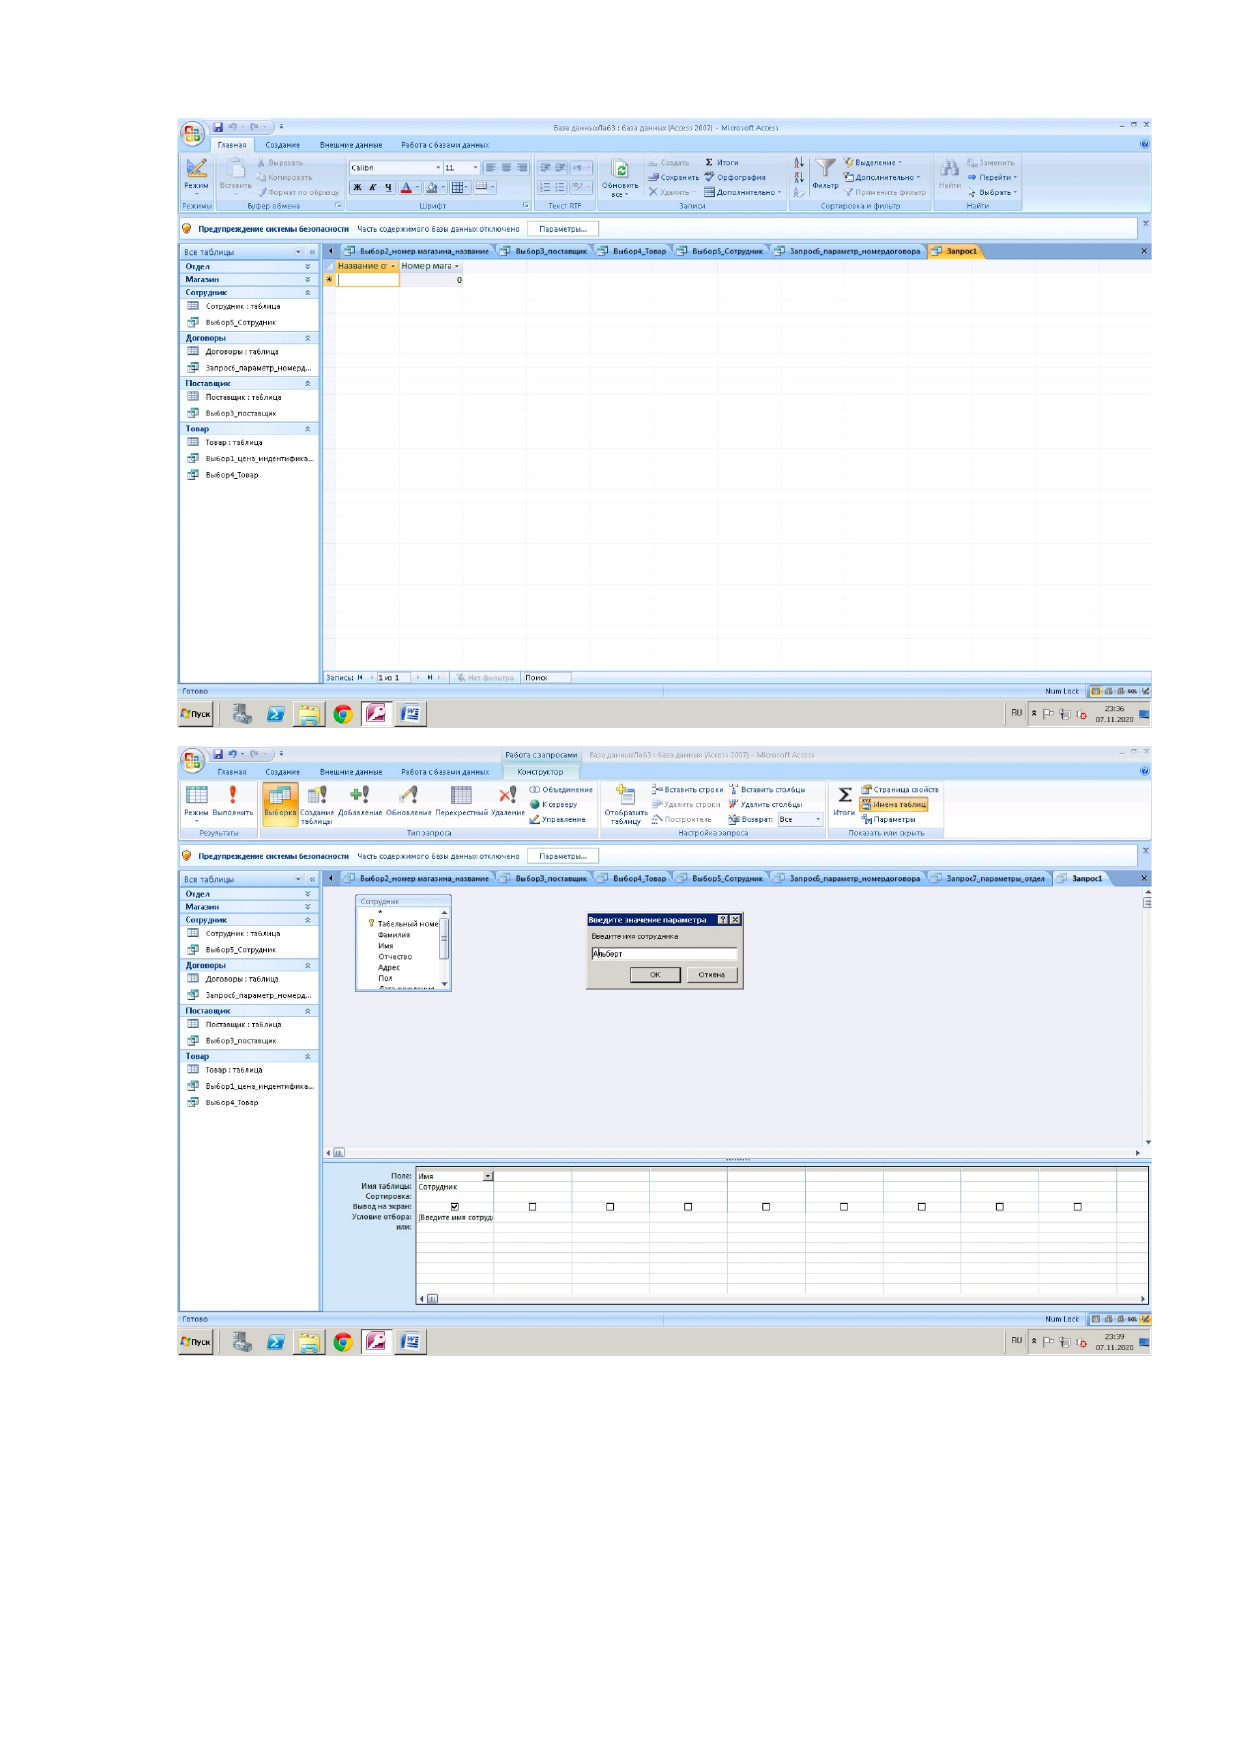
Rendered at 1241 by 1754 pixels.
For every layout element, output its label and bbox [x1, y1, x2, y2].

picture [177, 118, 1152, 728]
picture [177, 746, 1152, 1356]
